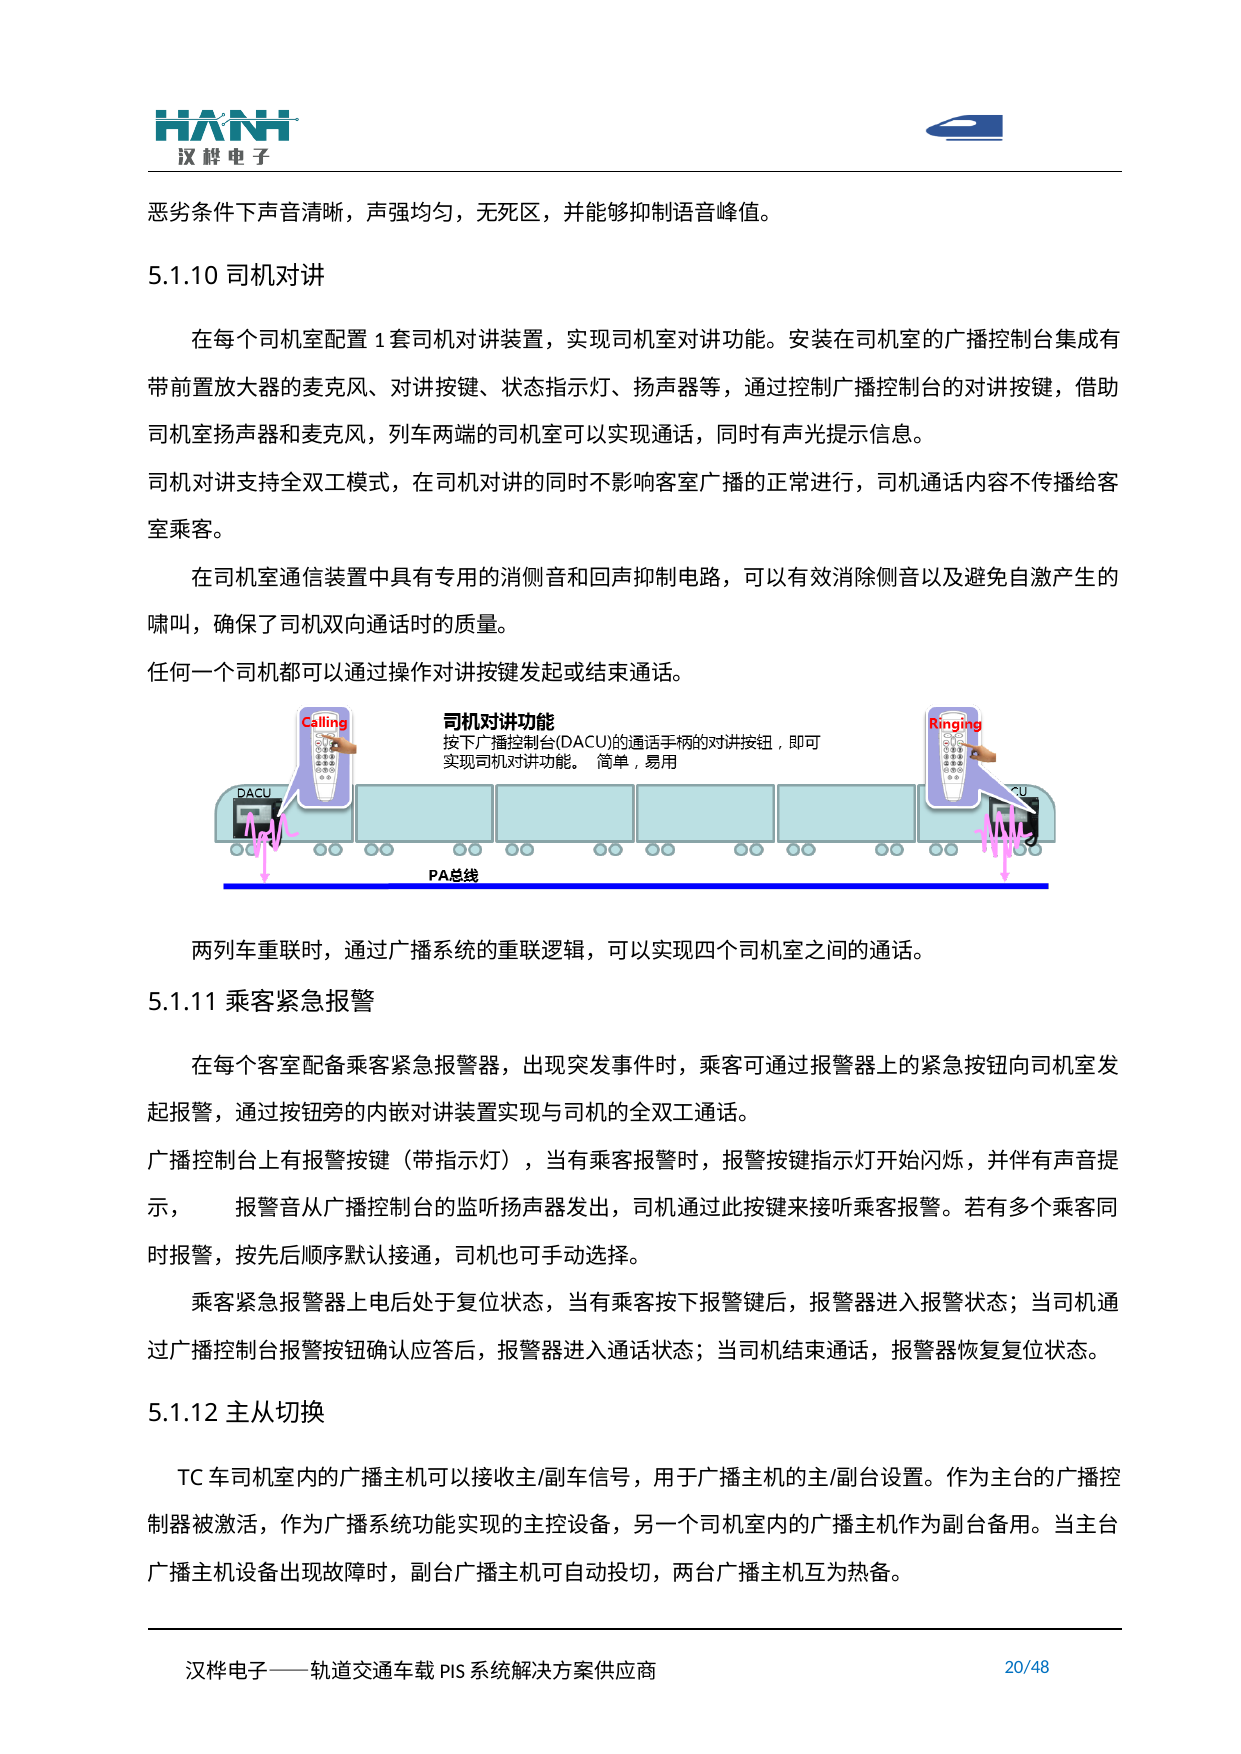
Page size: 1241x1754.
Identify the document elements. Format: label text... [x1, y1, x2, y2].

text 司机对讲支持全双工模式，在司机对讲的同时不影响客室广播的正常进行，司机通话内容不传播给客室乘客。 [148, 465, 1122, 544]
text 在司机室通信装置中具有专用的消侧音和回声抑制电路，可以有效消除侧音以及避免自激产生的啸叫，确保了司机双向通话时的质量。 [148, 560, 1122, 639]
subtitle 5.1.10 司机对讲 [148, 255, 1122, 292]
subtitle 5.1.12 主从切换 [148, 1393, 1122, 1429]
text TC车司机室内的广播主机可以接收主/副车信号，用于广播主机的主/副台设置。作为主台的广播控制器被激活，作为广播系统功能实现的主控设备，另一个司机室内的广播主机作为副台备用。当主台广播主机设备出现故障时，副台广播主机可自动投切，两台广播主机互为热备。 [148, 1460, 1122, 1587]
picture [214, 702, 1056, 893]
picture [147, 107, 302, 169]
text 任何一个司机都可以通过操作对讲按键发起或结束通话。 [148, 655, 1122, 686]
text 在每个客室配备乘客紧急报警器，出现突发事件时，乘客可通过报警器上的紧急按钮向司机室发起报警，通过按钮旁的内嵌对讲装置实现与司机的全双工通话。 [148, 1048, 1122, 1127]
text 两列车重联时，通过广播系统的重联逻辑，可以实现四个司机室之间的通话。 [148, 918, 1122, 968]
text 广播控制台上有报警按键（带指示灯），当有乘客报警时，报警按键指示灯开始闪烁，并伴有声音提示， 报警音从广播控制台的监听扬声器发出，司机通过此按键来接听乘客报警。若有多个乘客同时报警，按先后顺序默认接通，司机也可手动选择。 [148, 1143, 1122, 1269]
text 乘客紧急报警器上电后处于复位状态，当有乘客按下报警键后，报警器进入报警状态；当司机通过广播控制台报警按钮确认应答后，报警器进入通话状态；当司机结束通话，报警器恢复复位状态。 [148, 1285, 1122, 1364]
picture [917, 108, 1011, 145]
text 在每个司机室配置1套司机对讲装置，实现司机室对讲功能。安装在司机室的广播控制台集成有带前置放大器的麦克风、对讲按键、状态指示灯、扬声器等，通过控制广播控制台的对讲按键，借助司机室扬声器和麦克风，列车两端的司机室可以实现通话，同时有声光提示信息。 [148, 322, 1122, 449]
subtitle 5.1.11 乘客紧急报警 [148, 981, 1122, 1017]
